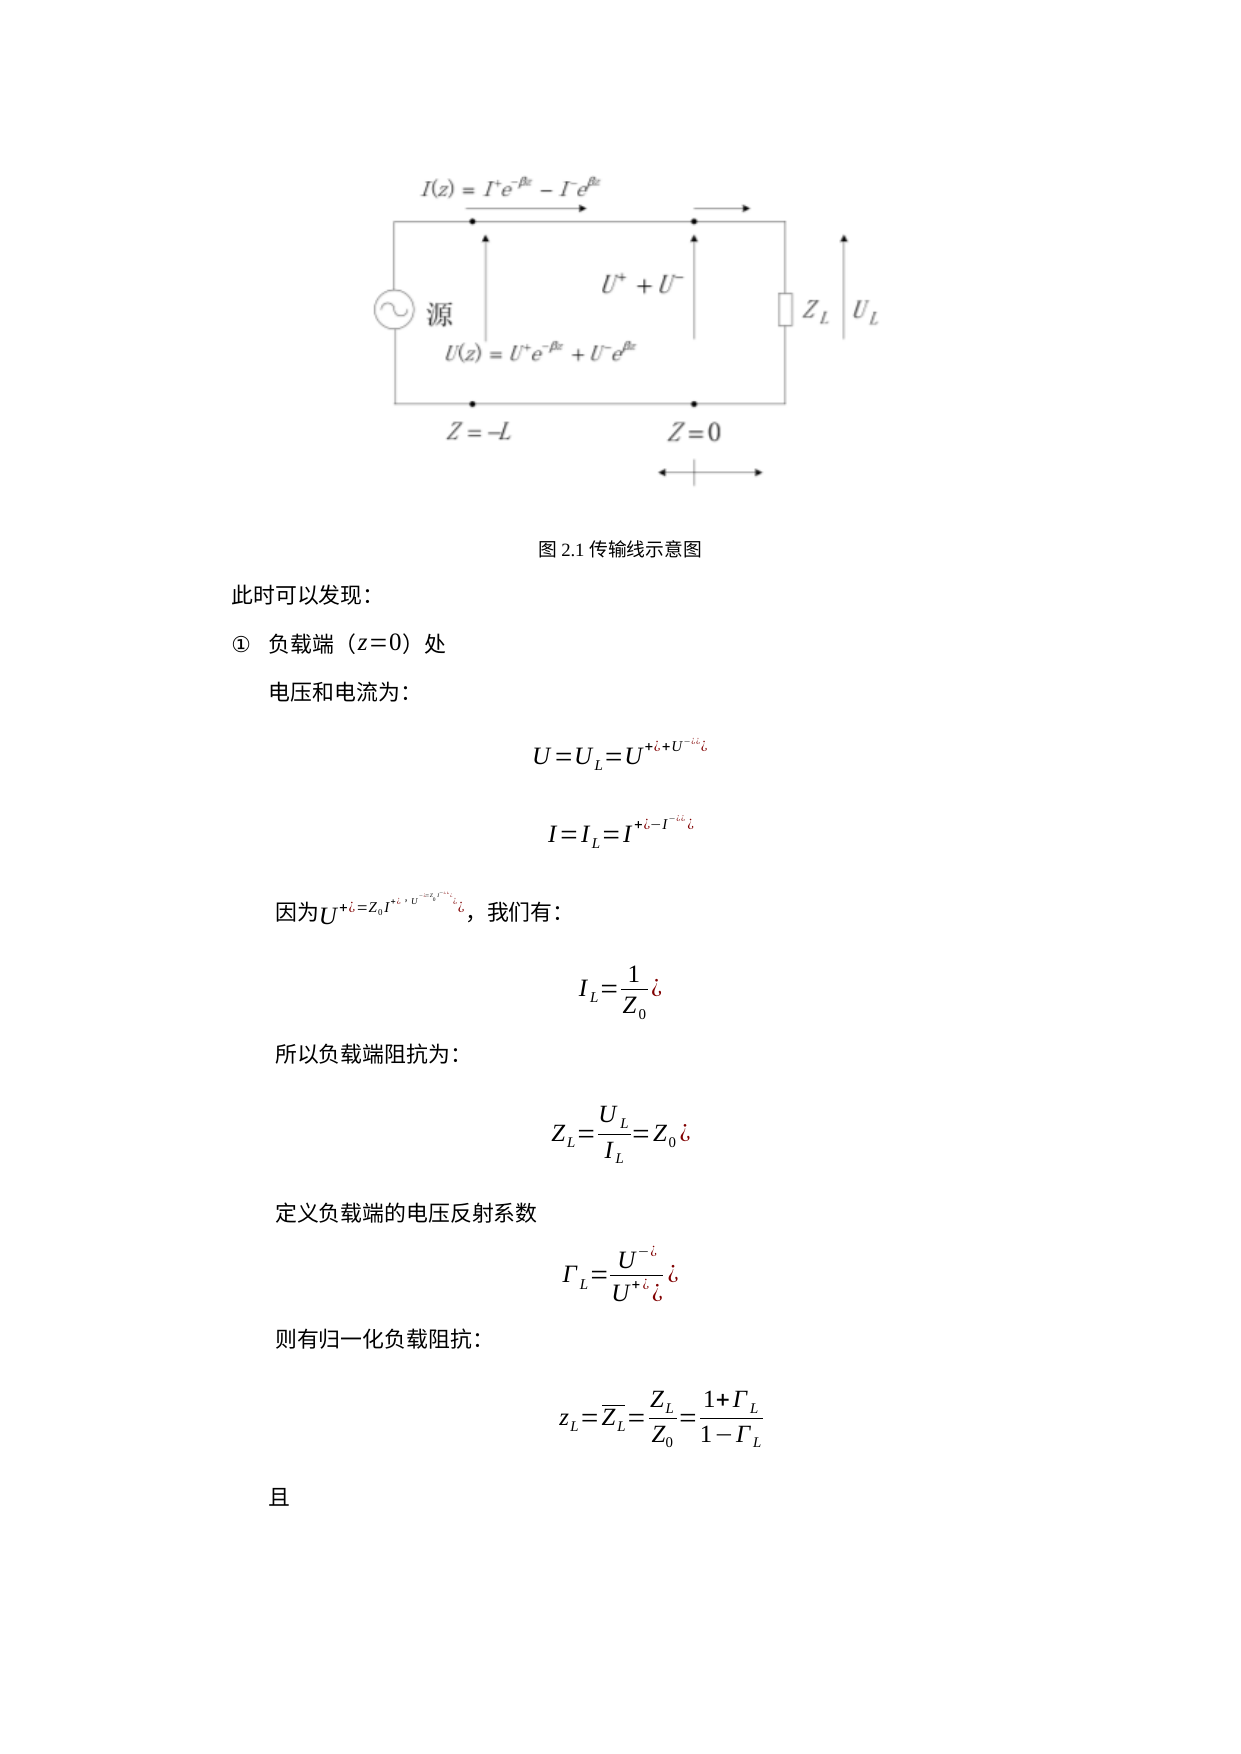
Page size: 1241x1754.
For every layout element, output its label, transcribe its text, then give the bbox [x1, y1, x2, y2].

text 图2.1 传输线示意图 [187, 532, 1053, 564]
list 电压和电流为： [269, 675, 1053, 707]
picture [358, 162, 882, 501]
text 因为，我们有： [187, 878, 1053, 943]
text 则有归一化负载阻抗： [187, 1321, 1053, 1354]
text 所以负载端阻抗为： [187, 1037, 1053, 1069]
list 负载端（）处 [231, 626, 1053, 659]
text 定义负载端的电压反射系数 [187, 1195, 1053, 1228]
text 此时可以发现： [187, 578, 1053, 611]
list 且 [269, 1479, 1053, 1512]
